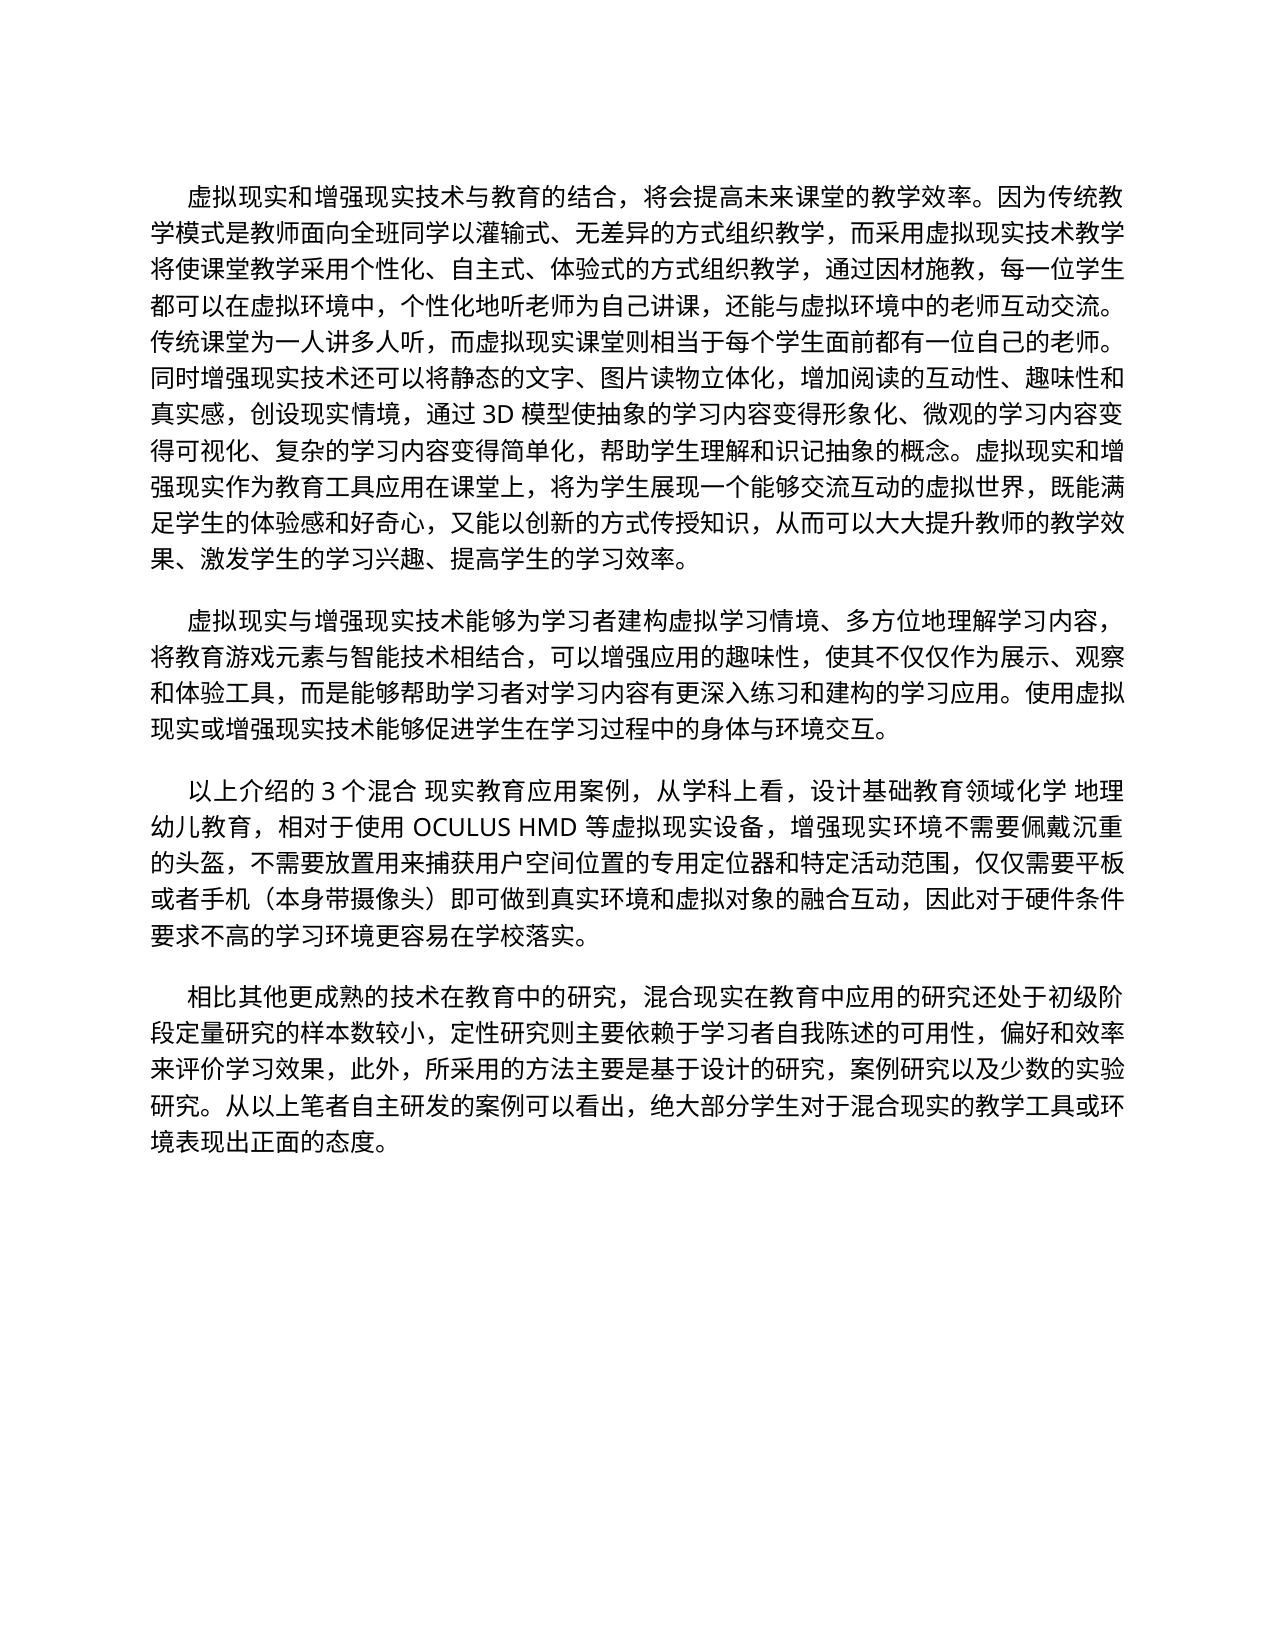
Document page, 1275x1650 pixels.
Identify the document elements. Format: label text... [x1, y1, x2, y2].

text 虚拟现实和增强现实技术与教育的结合，将会提高未来课堂的教学效率。因为传统教学模式是教师面向全班同学以灌输式、无差异的方式组织教学，而采用虚拟现实技术教学将使课堂教学采用个性化、自主式、体验式的方式组织教学，通过因材施教，每一位学生都可以在虚拟环境中，个性化地听老师为自己讲课，还能与虚拟环境中的老师互动交流。传统课堂为一人讲多人听，而虚拟现实课堂则相当于每个学生面前都有一位自己的老师。同时增强现实技术还可以将静态的文字、图片读物立体化，增加阅读的互动性、趣味性和真实感，创设现实情境，通过3D 模型使抽象的学习内容变得形象化、微观的学习内容变得可视化、复杂的学习内容变得简单化，帮助学生理解和识记抽象的概念。虚拟现实和增强现实作为教育工具应用在课堂上，将为学生展现一个能够交流互动的虚拟世界，既能满足学生的体验感和好奇心，又能以创新的方式传授知识，从而可以大大提升教师的教学效果、激发学生的学习兴趣、提高学生的学习效率。 [150, 177, 1125, 576]
text 以上介绍的3个混合 现实教育应用案例，从学科上看，设计基础教育领域化学 地理 幼儿教育，相对于使用OCULUS HMD 等虚拟现实设备，增强现实环境不需要佩戴沉重的头盔，不需要放置用来捕获用户空间位置的专用定位器和特定活动范围，仅仅需要平板或者手机（本身带摄像头）即可做到真实环境和虚拟对象的融合互动，因此对于硬件条件要求不高的学习环境更容易在学校落实。 [150, 771, 1125, 952]
text 虚拟现实与增强现实技术能够为学习者建构虚拟学习情境、多方位地理解学习内容，将教育游戏元素与智能技术相结合，可以增强应用的趣味性，使其不仅仅作为展示、观察和体验工具，而是能够帮助学习者对学习内容有更深入练习和建构的学习应用。使用虚拟现实或增强现实技术能够促进学生在学习过程中的身体与环境交互。 [150, 601, 1125, 746]
text 相比其他更成熟的技术在教育中的研究，混合现实在教育中应用的研究还处于初级阶段定量研究的样本数较小，定性研究则主要依赖于学习者自我陈述的可用性，偏好和效率来评价学习效果，此外，所采用的方法主要是基于设计的研究，案例研究以及少数的实验研究。从以上笔者自主研发的案例可以看出，绝大部分学生对于混合现实的教学工具或环境表现出正面的态度。 [150, 977, 1125, 1158]
